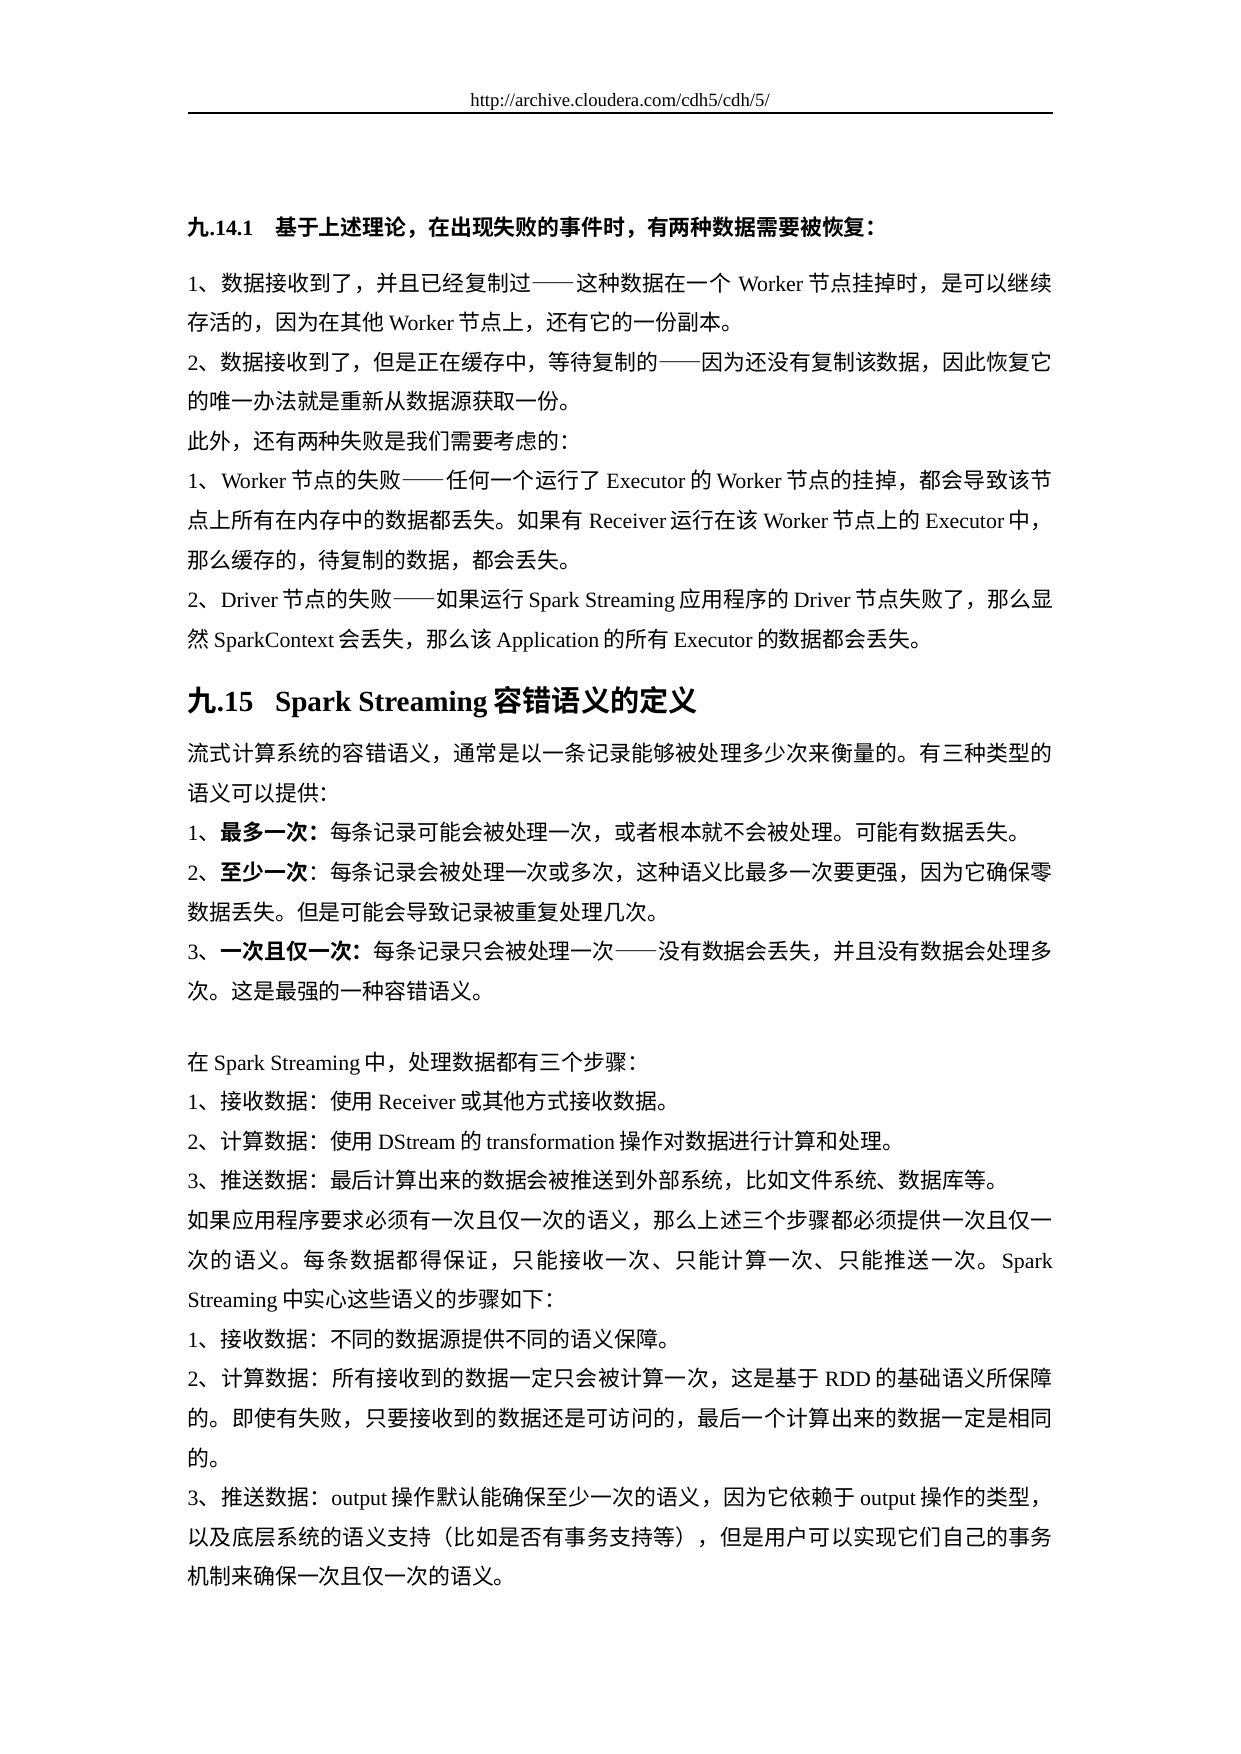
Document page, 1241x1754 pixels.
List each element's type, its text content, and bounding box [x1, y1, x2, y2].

text 1、Worker节点的失败——任何一个运行了Executor的Worker节点的挂掉，都会导致该节点上所有在内存中的数据都丢失。如果有Receiver运行在该Worker节点上的Executor中，那么缓存的，待复制的数据，都会丢失。 [187, 463, 1053, 574]
text 2、数据接收到了，但是正在缓存中，等待复制的——因为还没有复制该数据，因此恢复它的唯一办法就是重新从数据源获取一份。 [187, 345, 1053, 416]
text 在Spark Streaming中，处理数据都有三个步骤： [187, 1045, 1053, 1076]
subtitle 基于上述理论，在出现失败的事件时，有两种数据需要被恢复： [187, 210, 1053, 241]
text 3、推送数据：最后计算出来的数据会被推送到外部系统，比如文件系统、数据库等。 [187, 1163, 1053, 1195]
text 1、数据接收到了，并且已经复制过——这种数据在一个Worker节点挂掉时，是可以继续存活的，因为在其他Worker节点上，还有它的一份副本。 [187, 266, 1053, 337]
subtitle Spark Streaming容错语义的定义 [187, 678, 1053, 720]
text 如果应用程序要求必须有一次且仅一次的语义，那么上述三个步骤都必须提供一次且仅一次的语义。每条数据都得保证，只能接收一次、只能计算一次、只能推送一次。Spark Streaming中实心这些语义的步骤如下： [187, 1203, 1053, 1314]
text 1、接收数据：不同的数据源提供不同的语义保障。 [187, 1322, 1053, 1353]
text 2、计算数据：使用DStream的transformation操作对数据进行计算和处理。 [187, 1124, 1053, 1156]
text 3、一次且仅一次：每条记录只会被处理一次——没有数据会丢失，并且没有数据会处理多次。这是最强的一种容错语义。 [187, 934, 1053, 1005]
text 此外，还有两种失败是我们需要考虑的： [187, 424, 1053, 456]
text 2、Driver节点的失败——如果运行Spark Streaming应用程序的Driver节点失败了，那么显然SparkContext会丢失，那么该Application的所有Executor的数据都会丢失。 [187, 582, 1053, 653]
text 3、推送数据：output操作默认能确保至少一次的语义，因为它依赖于output操作的类型，以及底层系统的语义支持（比如是否有事务支持等），但是用户可以实现它们自己的事务机制来确保一次且仅一次的语义。 [187, 1480, 1053, 1591]
text 2、至少一次：每条记录会被处理一次或多次，这种语义比最多一次要更强，因为它确保零数据丢失。但是可能会导致记录被重复处理几次。 [187, 855, 1053, 926]
text 流式计算系统的容错语义，通常是以一条记录能够被处理多少次来衡量的。有三种类型的语义可以提供： [187, 736, 1053, 807]
text 1、最多一次：每条记录可能会被处理一次，或者根本就不会被处理。可能有数据丢失。 [187, 815, 1053, 847]
text 1、接收数据：使用Receiver或其他方式接收数据。 [187, 1084, 1053, 1116]
text 2、计算数据：所有接收到的数据一定只会被计算一次，这是基于RDD的基础语义所保障的。即使有失败，只要接收到的数据还是可访问的，最后一个计算出来的数据一定是相同的。 [187, 1361, 1053, 1472]
